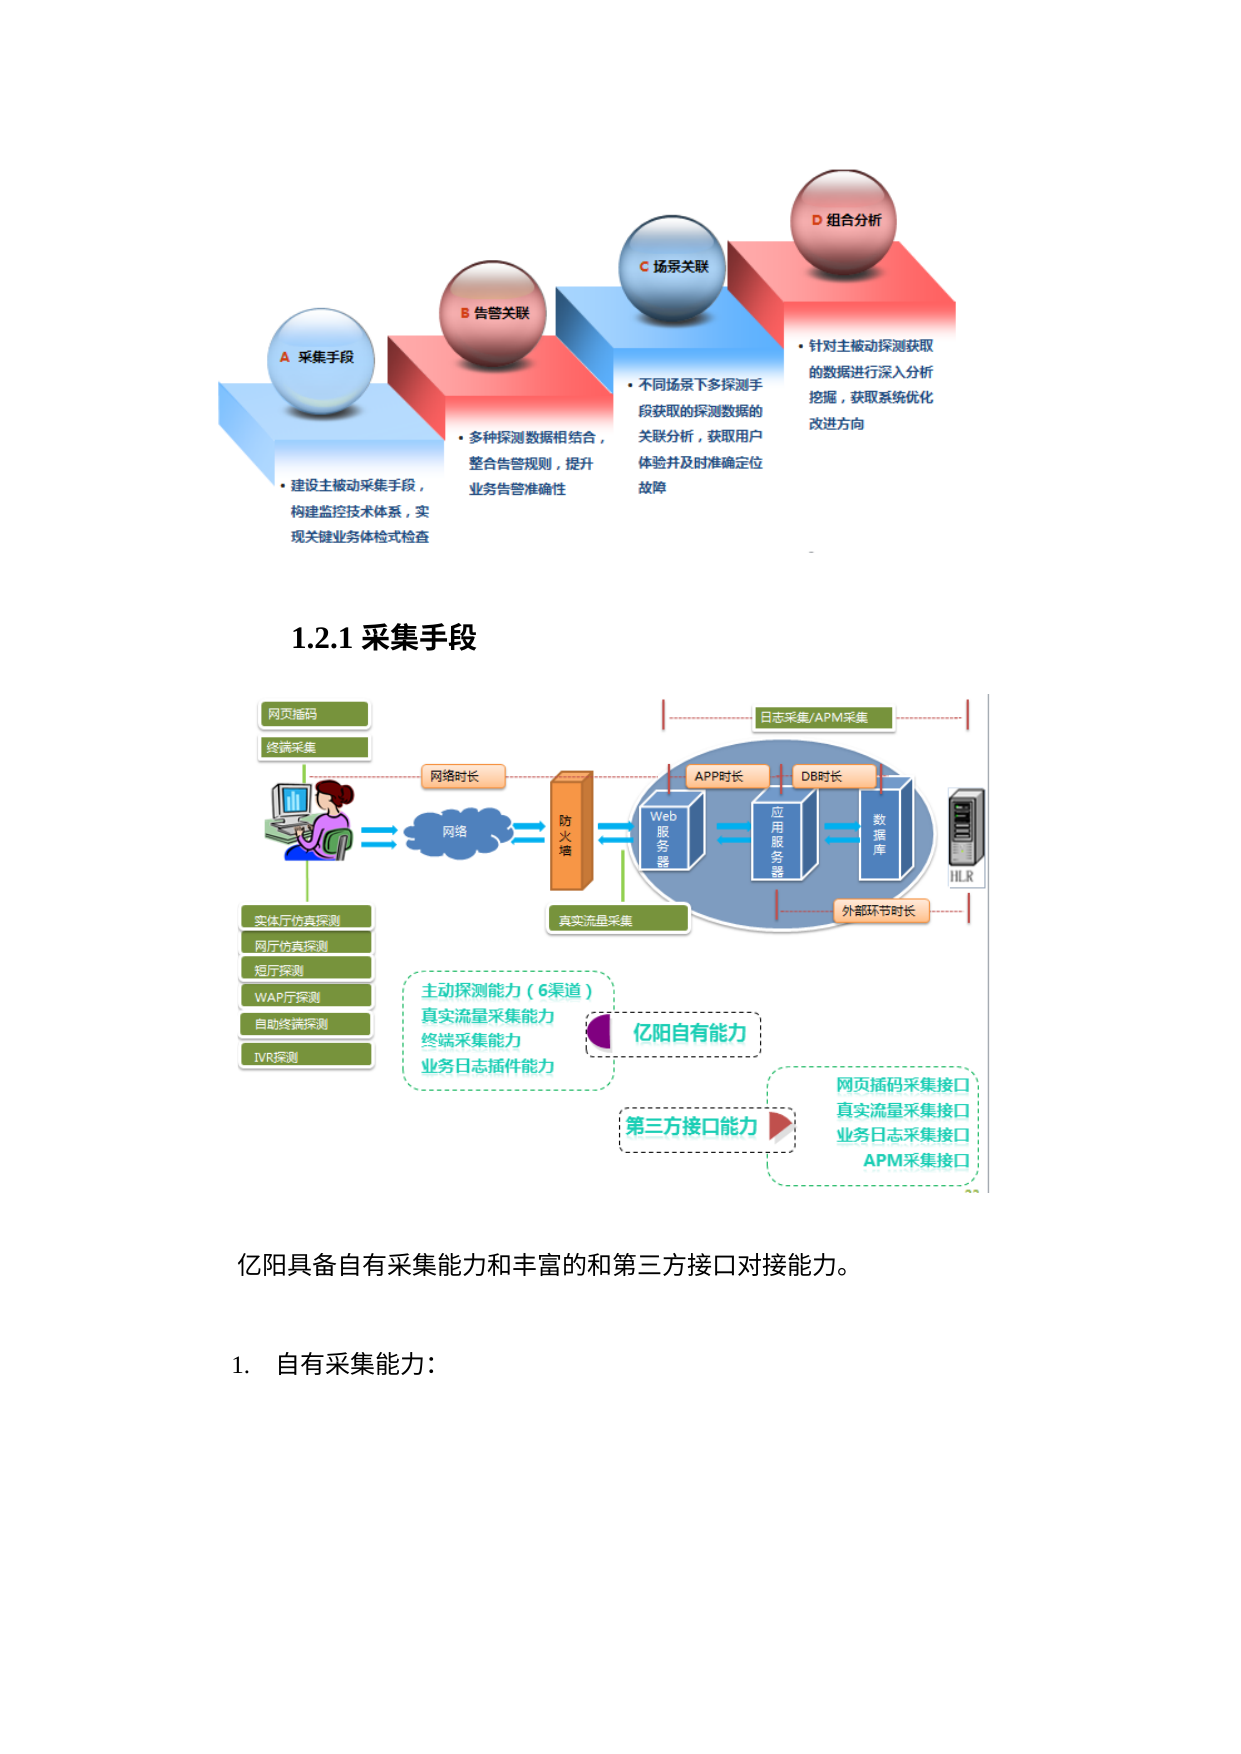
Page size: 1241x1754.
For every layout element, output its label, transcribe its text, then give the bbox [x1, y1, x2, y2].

picture [237, 694, 990, 1193]
text 亿阳具备自有采集能力和丰富的和第三方接口对接能力。 [187, 1231, 1053, 1296]
list 自有采集能力： [231, 1330, 1053, 1395]
subtitle 采集手段 [241, 615, 1053, 657]
picture [187, 162, 981, 553]
